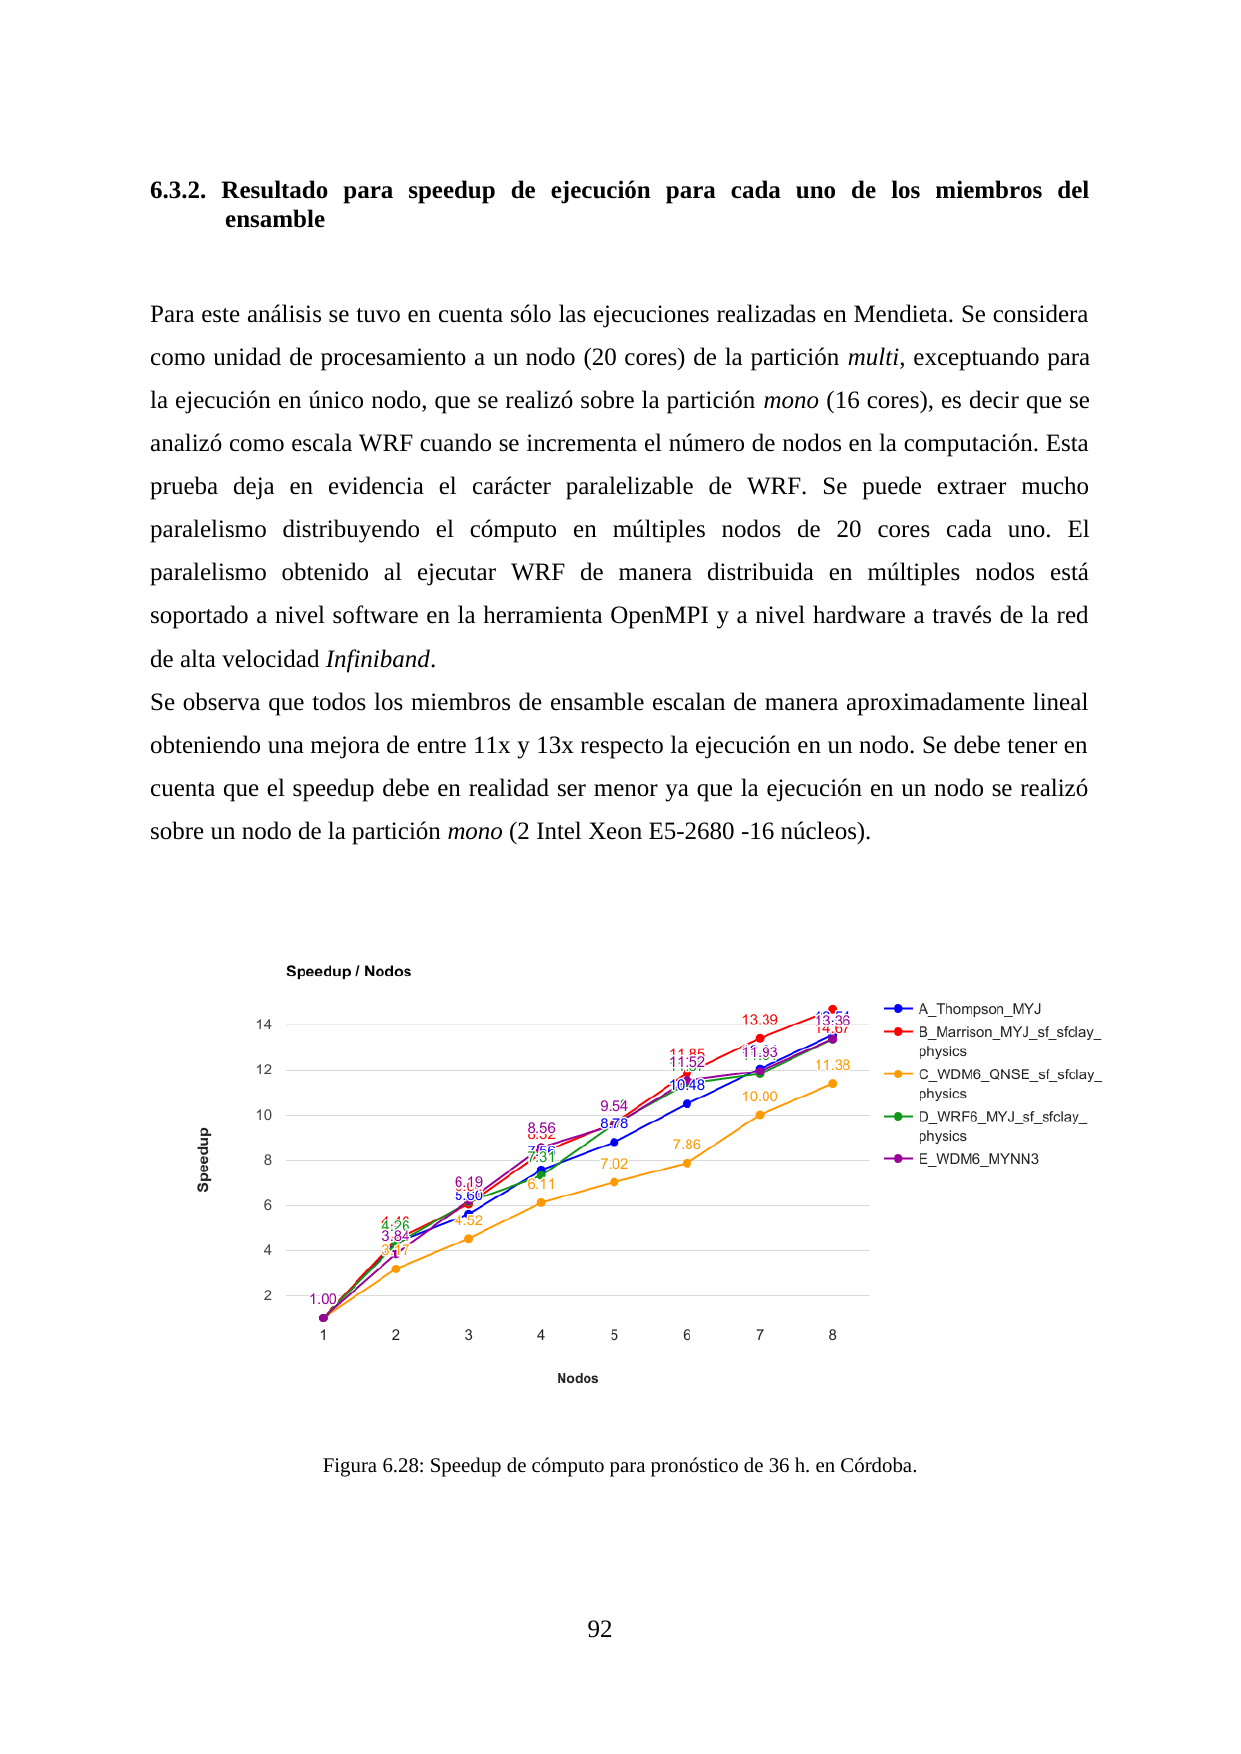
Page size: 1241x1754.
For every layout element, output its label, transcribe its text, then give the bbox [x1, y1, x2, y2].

picture [150, 902, 1125, 1415]
text Para este análisis se tuvo en cuenta sólo las ejecuciones realizadas en Mendieta. Se considera como unidad de procesamiento a un nodo (20 cores) de la partición multi, exceptuando para la ejecución en único nodo, que se realizó sobre la partición mono (16 cores), es decir que se analizó como escala WRF cuando se incrementa el número de nodos en la computación. Esta prueba deja en evidencia el carácter paralelizable de WRF. Se puede extraer mucho paralelismo distribuyendo el cómputo en múltiples nodos de 20 cores cada uno. El paralelismo obtenido al ejecutar WRF de manera distribuida en múltiples nodos está soportado a nivel software en la herramienta OpenMPI y a nivel hardware a través de la red de alta velocidad Infiniband. [150, 299, 1090, 672]
text Se observa que todos los miembros de ensamble escalan de manera aproximadamente lineal obteniendo una mejora de entre 11x y 13x respecto la ejecución en un nodo. Se debe tener en cuenta que el speedup debe en realidad ser menor ya que la ejecución en un nodo se realizó sobre un nodo de la partición mono (2 Intel Xeon E5-2680 -16 núcleos). [150, 687, 1090, 845]
subtitle 6.3.2. Resultado para speedup de ejecución para cada uno de los miembros del ensamble [150, 175, 1090, 232]
